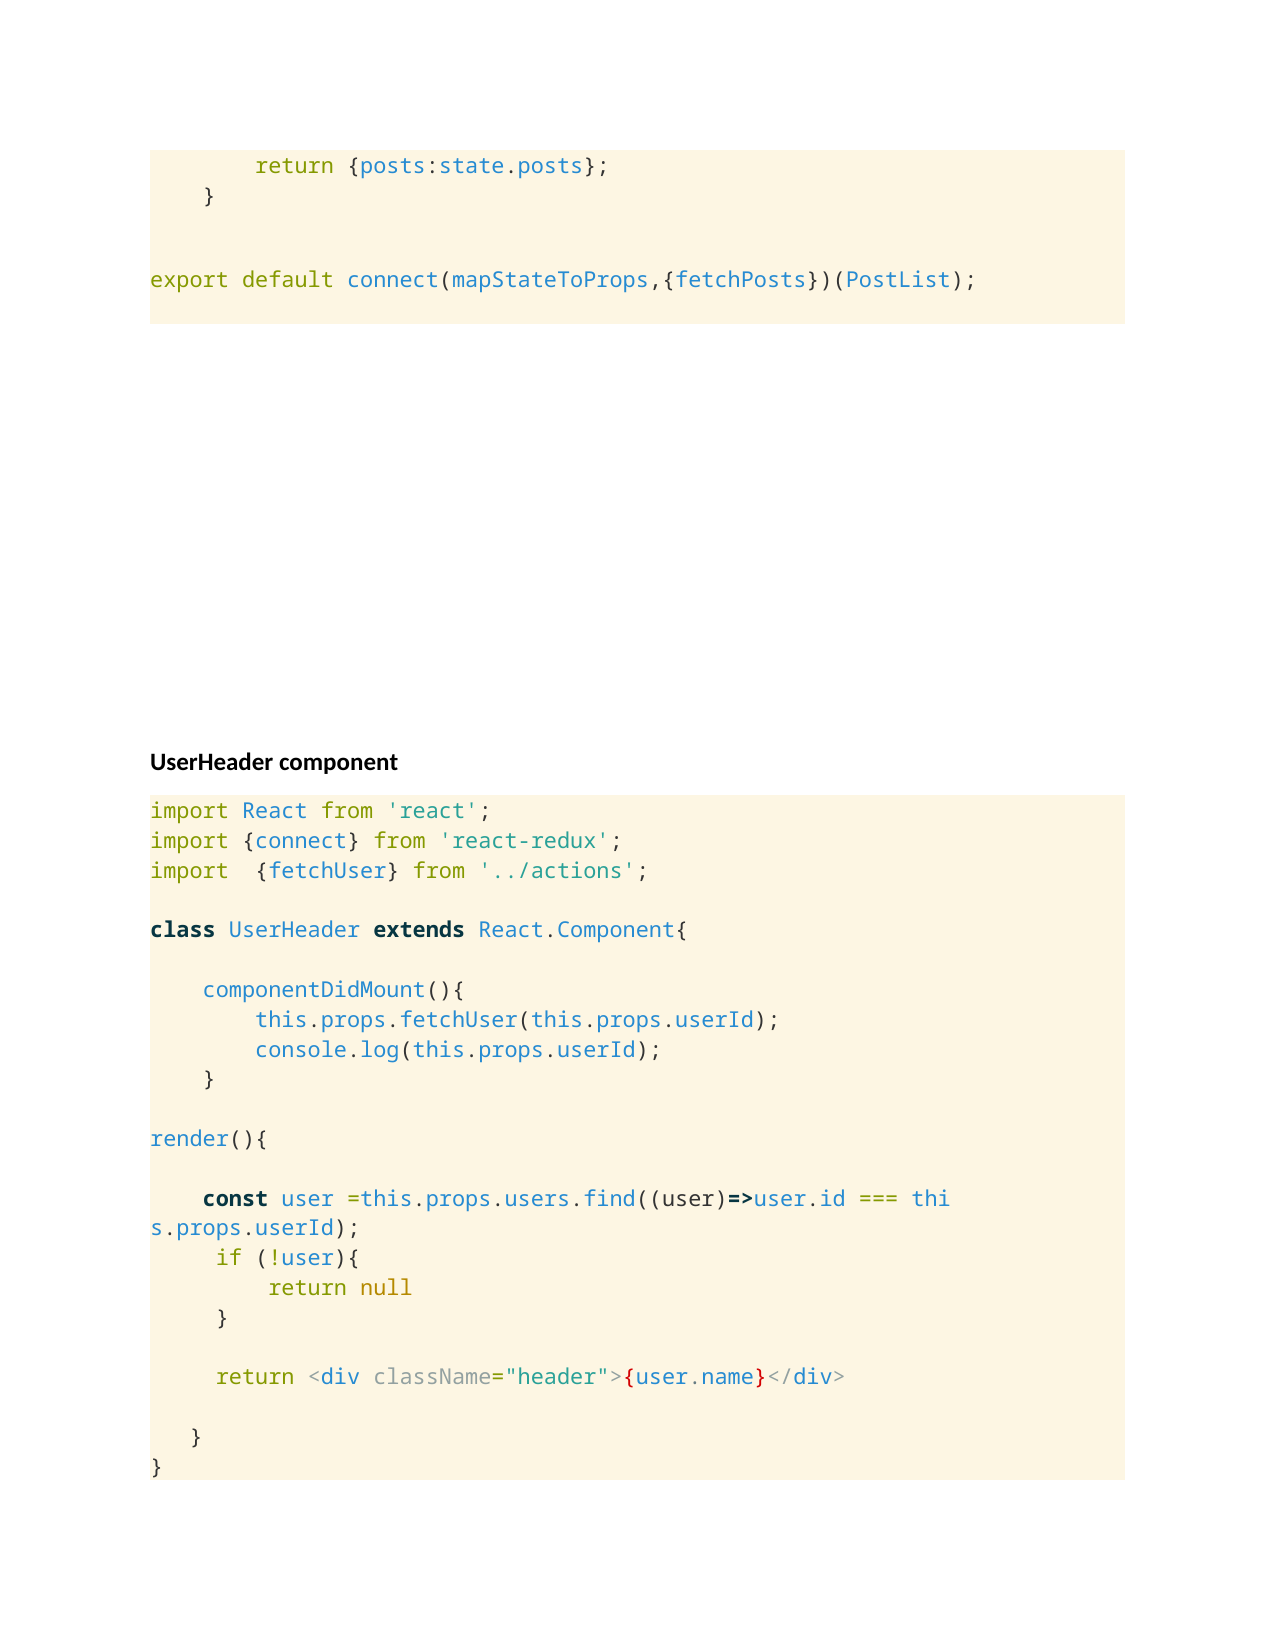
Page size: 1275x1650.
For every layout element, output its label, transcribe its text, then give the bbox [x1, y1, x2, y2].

text UserHeader component [150, 746, 1125, 776]
text this.props.fetchUser(this.props.userId); [150, 1004, 1125, 1033]
text } [150, 1063, 1125, 1093]
text export default connect(mapStateToProps,{fetchPosts})(PostList); [150, 264, 1125, 294]
text return {posts:state.posts}; [150, 150, 1125, 180]
text const user =this.props.users.find((user)=>user.id === this.props.userId); [150, 1182, 1125, 1242]
text class UserHeader extends React.Component{ [150, 914, 1125, 944]
text return null [150, 1272, 1125, 1302]
text return <div className="header">{user.name}</div> [150, 1361, 1125, 1391]
text import React from 'react'; [150, 795, 1125, 825]
text import {connect} from 'react-redux'; [150, 825, 1125, 855]
text componentDidMount(){ [150, 974, 1125, 1004]
text import {fetchUser} from '../actions'; [150, 855, 1125, 884]
text } [150, 1421, 1125, 1451]
text } [150, 1302, 1125, 1331]
text if (!user){ [150, 1242, 1125, 1272]
text } [150, 180, 1125, 209]
text console.log(this.props.userId); [150, 1033, 1125, 1063]
text render(){ [150, 1123, 1125, 1153]
text } [150, 1451, 1125, 1480]
